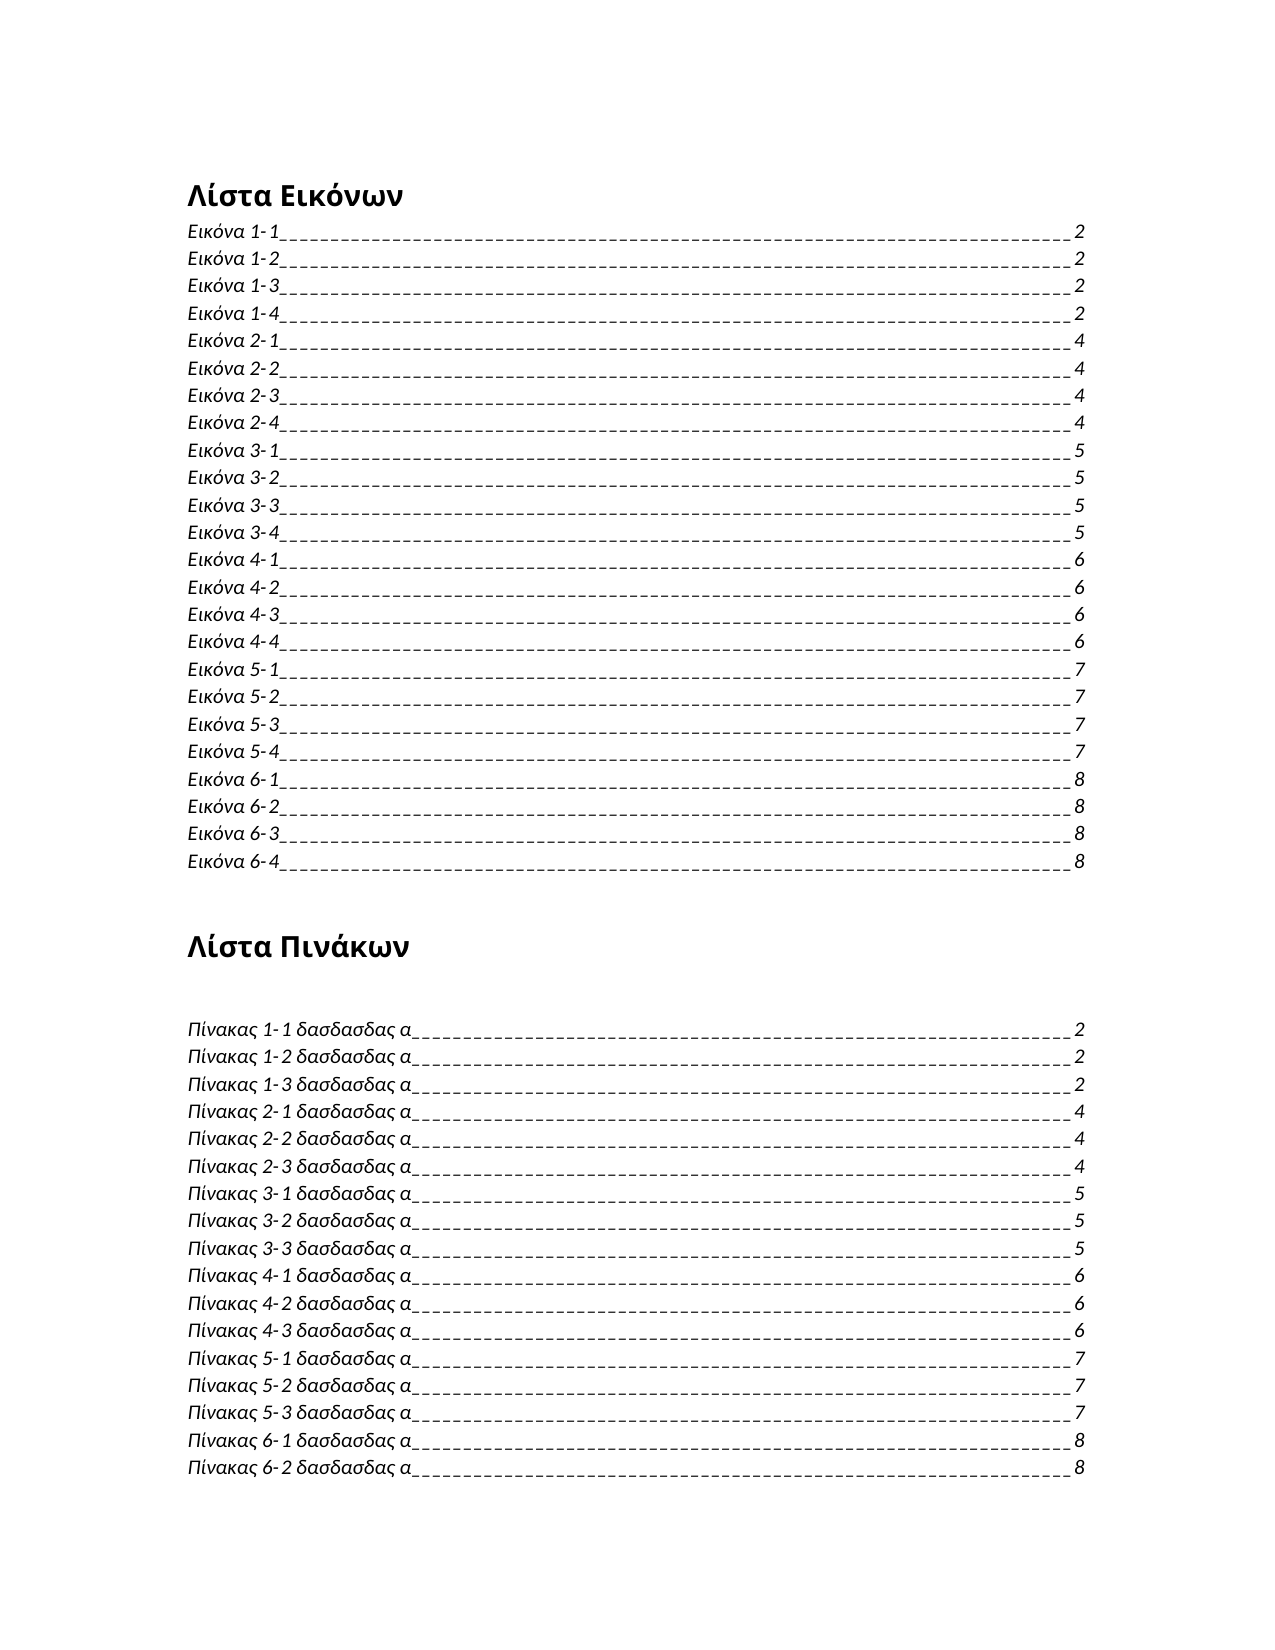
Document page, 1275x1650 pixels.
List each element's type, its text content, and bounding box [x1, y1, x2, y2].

text Εικόνα 4-4 6 [187, 629, 1087, 654]
text Πίνακας 6-2 δασδασδας α 8 [187, 1454, 1087, 1480]
text Πίνακας 2-2 δασδασδας α 4 [187, 1126, 1087, 1151]
subtitle Λίστα Πινάκων [187, 926, 1087, 966]
text Εικόνα 2-2 4 [187, 355, 1087, 380]
text Εικόνα 2-1 4 [187, 327, 1087, 353]
text Εικόνα 6-3 8 [187, 821, 1087, 846]
text Πίνακας 3-1 δασδασδας α 5 [187, 1180, 1087, 1206]
text Εικόνα 4-2 6 [187, 574, 1087, 599]
text Εικόνα 3-1 5 [187, 437, 1087, 462]
text Εικόνα 6-1 8 [187, 766, 1087, 791]
text Πίνακας 4-3 δασδασδας α 6 [187, 1317, 1087, 1343]
text Πίνακας 3-2 δασδασδας α 5 [187, 1208, 1087, 1233]
text Πίνακας 4-2 δασδασδας α 6 [187, 1290, 1087, 1315]
text Εικόνα 5-3 7 [187, 711, 1087, 736]
text Πίνακας 6-1 δασδασδας α 8 [187, 1427, 1087, 1452]
text Πίνακας 1-1 δασδασδας α 2 [187, 1016, 1087, 1041]
subtitle Λίστα Εικόνων [187, 175, 1087, 215]
text Εικόνα 2-4 4 [187, 409, 1087, 435]
text Εικόνα 4-3 6 [187, 601, 1087, 627]
text Πίνακας 2-3 δασδασδας α 4 [187, 1153, 1087, 1178]
text Εικόνα 6-4 8 [187, 848, 1087, 873]
text Εικόνα 1-1 2 [187, 218, 1087, 243]
text Εικόνα 3-3 5 [187, 492, 1087, 517]
text Εικόνα 1-4 2 [187, 300, 1087, 325]
text Πίνακας 2-1 δασδασδας α 4 [187, 1098, 1087, 1123]
text Εικόνα 2-3 4 [187, 382, 1087, 408]
text Εικόνα 6-2 8 [187, 793, 1087, 818]
text Εικόνα 1-2 2 [187, 245, 1087, 271]
text Εικόνα 5-2 7 [187, 683, 1087, 709]
text Εικόνα 3-4 5 [187, 519, 1087, 544]
text Πίνακας 5-1 δασδασδας α 7 [187, 1345, 1087, 1370]
text Πίνακας 5-3 δασδασδας α 7 [187, 1399, 1087, 1425]
text Πίνακας 5-2 δασδασδας α 7 [187, 1372, 1087, 1397]
text Εικόνα 5-4 7 [187, 738, 1087, 764]
text Πίνακας 3-3 δασδασδας α 5 [187, 1235, 1087, 1261]
text Εικόνα 1-3 2 [187, 273, 1087, 298]
text Πίνακας 4-1 δασδασδας α 6 [187, 1262, 1087, 1288]
text Πίνακας 1-2 δασδασδας α 2 [187, 1043, 1087, 1069]
text Εικόνα 3-2 5 [187, 464, 1087, 490]
text Εικόνα 5-1 7 [187, 656, 1087, 682]
text Πίνακας 1-3 δασδασδας α 2 [187, 1071, 1087, 1096]
text Εικόνα 4-1 6 [187, 547, 1087, 572]
